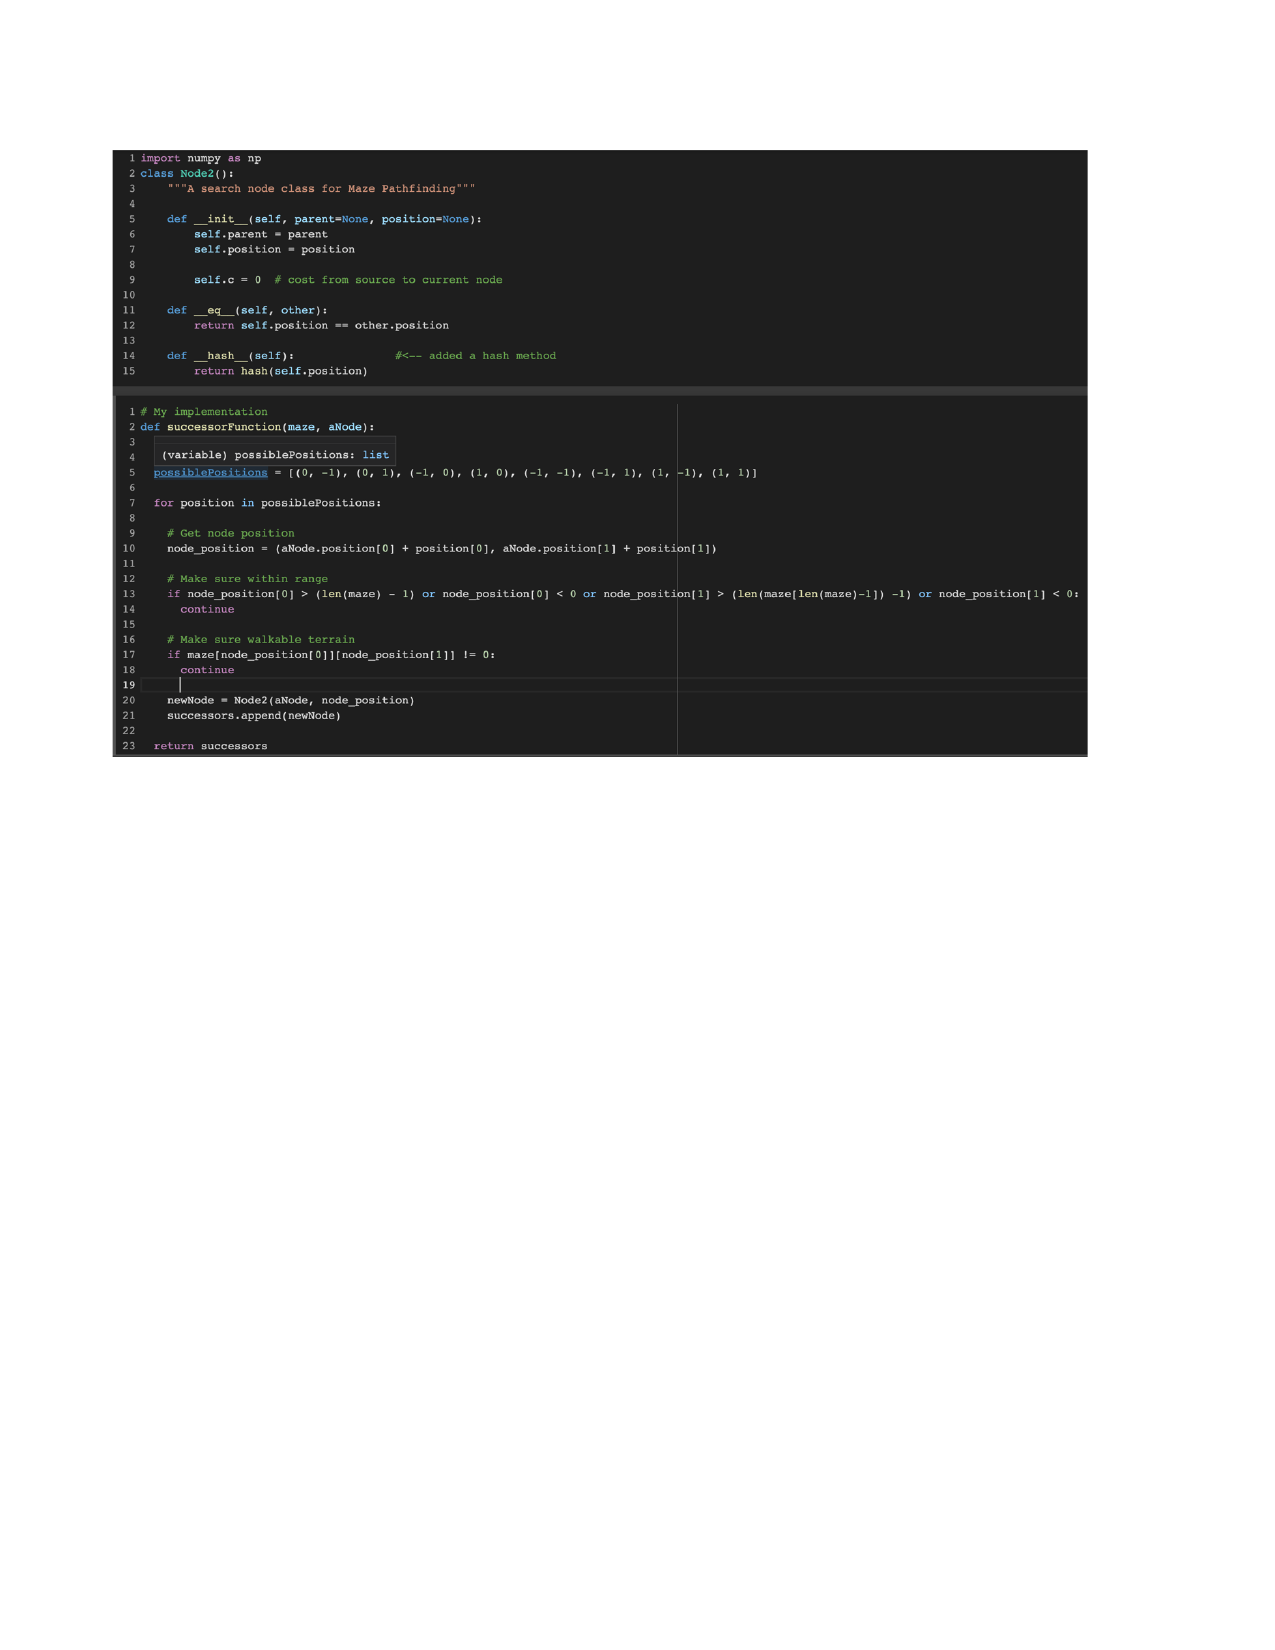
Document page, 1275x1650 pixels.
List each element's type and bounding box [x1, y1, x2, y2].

picture [112, 150, 1088, 757]
